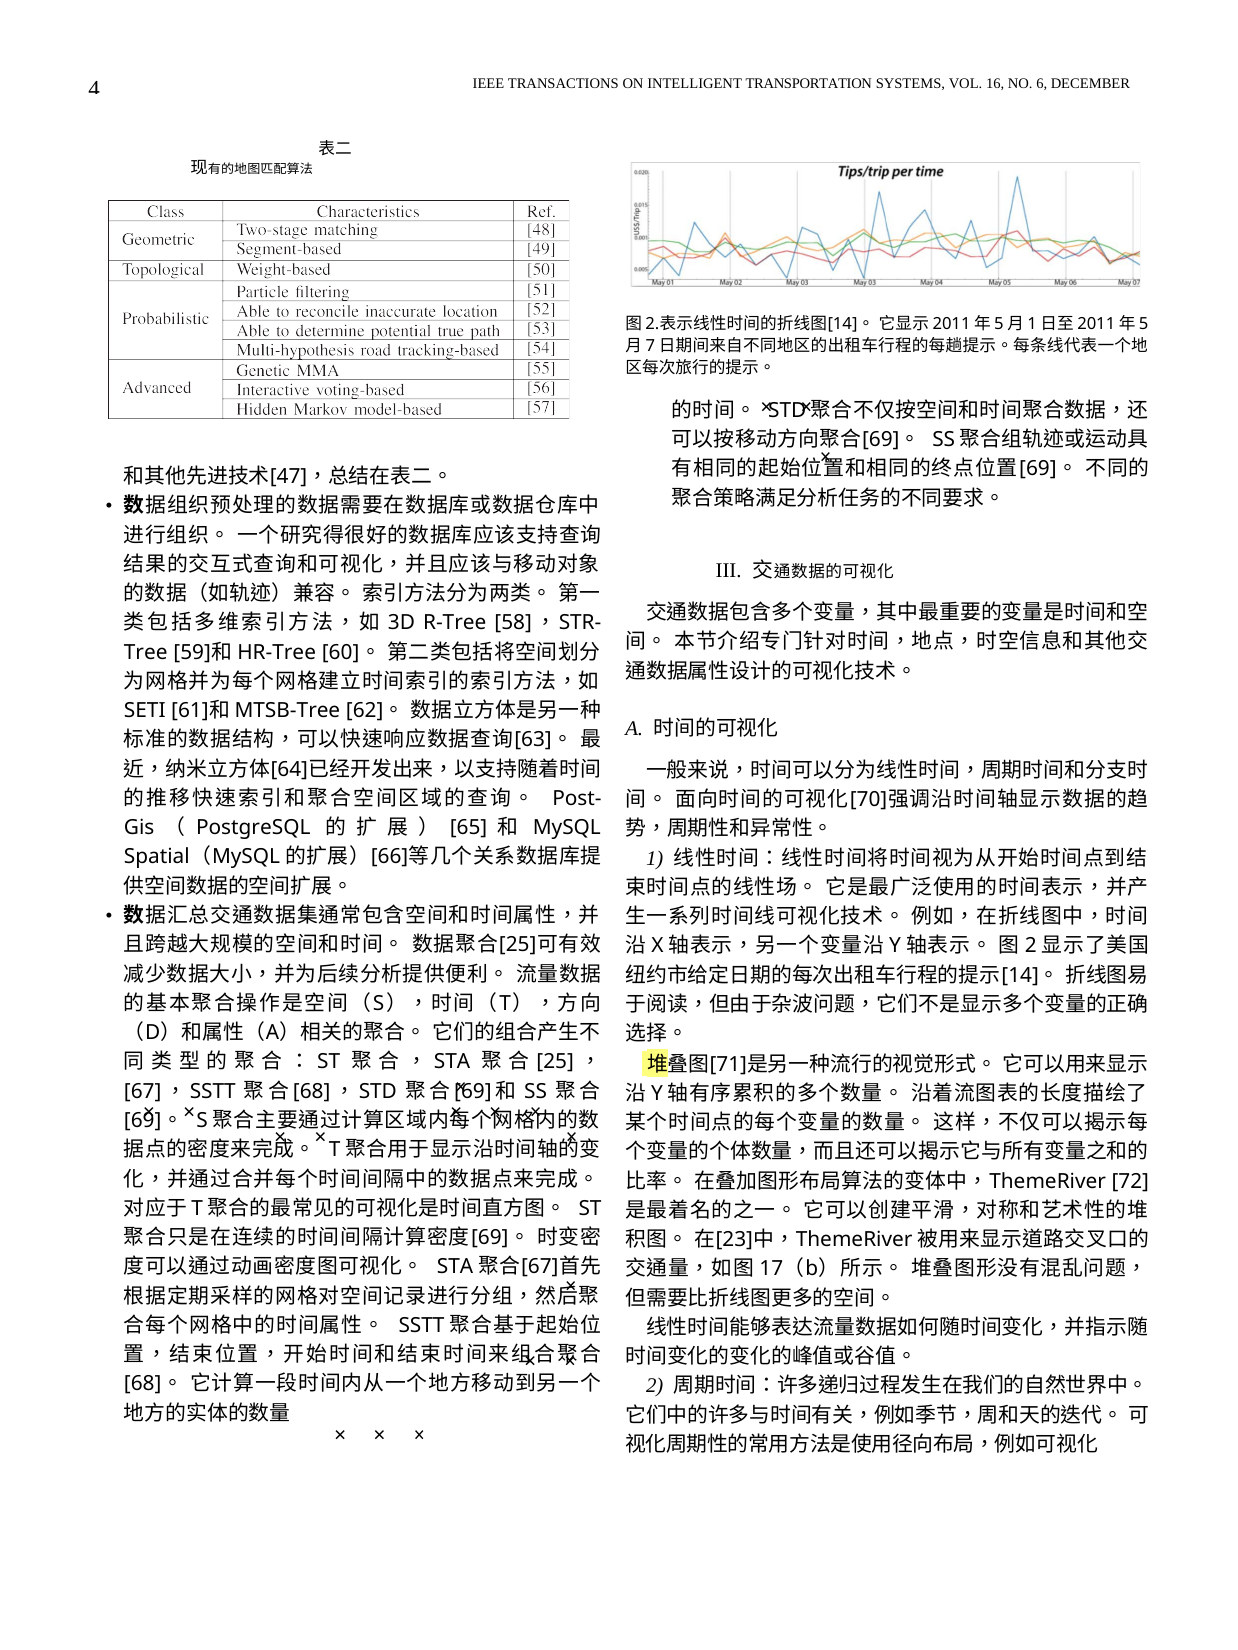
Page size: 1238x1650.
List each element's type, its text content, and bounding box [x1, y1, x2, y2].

list 时间的可视化 [625, 713, 1173, 741]
text 交通数据包含多个变量，其中最重要的变量是时间和空间。 本节介绍专门针对时间，地点，时空信息和其他交通数据属性设计的可视化技术。 [625, 597, 1148, 684]
text 图2.表示线性时间的折线图[14]。 它显示2011年5月1日至2011年5月7日期间来自不同地区的出租车行程的每趟提示。每条线代表一个地区每次旅行的提示。 [625, 312, 1148, 378]
text 堆叠图[71]是另一种流行的视觉形式。 它可以用来显示沿Y轴有序累积的多个数量。 沿着流图表的长度描绘了某个时间点的每个变量的数量。 这样，不仅可以揭示每个变量的个体数量，而且还可以揭示它与所有变量之和的比率。 在叠加图形布局算法的变体中，ThemeRiver [72]是最着名的之一。 它可以创建平滑，对称和艺术性的堆积图。 在[23]中，ThemeRiver被用来显示道路交叉口的交通量，如图17（b）所示。 堆叠图形没有混乱问题，但需要比折线图更多的空间。 [625, 1049, 1149, 1311]
text 和其他先进技术[47]，总结在表二。 [124, 461, 601, 489]
text 一般来说，时间可以分为线性时间，周期时间和分支时间。 面向时间的可视化[70]强调沿时间轴显示数据的趋势，周期性和异常性。 [625, 755, 1149, 842]
picture [630, 162, 1141, 287]
text 的时间。 STD聚合不仅按空间和时间聚合数据，还可以按移动方向聚合[69]。 SS聚合组轨迹或运动具有相同的起始位置和相同的终点位置[69]。 不同的聚合策略满足分析任务的不同要求。 [672, 395, 1149, 511]
list 交通数据的可视化 [715, 556, 1173, 584]
list 数据组织预处理的数据需要在数据库或数据仓库中进行组织。 一个研究得很好的数据库应该支持查询结果的交互式查询和可视化，并且应该与移动对象的数据（如轨迹）兼容。 索引方法分为两类。 第一类包括多维索引方法，如3D R-Tree [58]，STR-Tree [59]和HR-Tree [60]。 第二类包括将空间划分为网格并为每个网格建立时间索引的索引方法，如SETI [61]和MTSB-Tree [62]。 数据立方体是另一种标准的数据结构，可以快速响应数据查询[63]。 最近，纳米立方体[64]已经开发出来，以支持随着时间的推移快速索引和聚合空间区域的查询。 Post-Gis（PostgreSQL的扩展）[65]和MySQL Spatial（MySQL的扩展）[66]等几个关系数据库提供空间数据的空间扩展。 [105, 490, 601, 899]
list 周期时间：许多递归过程发生在我们的自然世界中。 它们中的许多与时间有关，例如季节，周和天的迭代。 可视化周期性的常用方法是使用径向布局，例如可视化 [625, 1371, 1149, 1458]
text 线性时间能够表达流量数据如何随时间变化，并指示随时间变化的变化的峰值或谷值。 [625, 1312, 1149, 1370]
picture [108, 200, 570, 419]
list 线性时间：线性时间将时间视为从开始时间点到结束时间点的线性场。 它是最广泛使用的时间表示，并产生一系列时间线可视化技术。 例如，在折线图中，时间沿X轴表示，另一个变量沿Y轴表示。 图2显示了美国纽约市给定日期的每次出租车行程的提示[14]。 折线图易于阅读，但由于杂波问题，它们不是显示多个变量的正确选择。 [625, 843, 1149, 1047]
text 现有的地图匹配算法 [190, 158, 601, 177]
text 表二 [298, 139, 371, 158]
list 数据汇总交通数据集通常包含空间和时间属性，并且跨越大规模的空间和时间。 数据聚合[25]可有效减少数据大小，并为后续分析提供便利。 流量数据的基本聚合操作是空间（S），时间（T），方向（D）和属性（A）相关的聚合。 它们的组合产生不同类型的聚合：ST聚合，STA聚合[25]，[67]，SSTT聚合[68]，STD聚合[69]和SS聚合[69]。 S聚合主要通过计算区域内每个网格内的数据点的密度来完成。 T聚合用于显示沿时间轴的变化，并通过合并每个时间间隔中的数据点来完成。 对应于T聚合的最常见的可视化是时间直方图。 ST聚合只是在连续的时间间隔计算密度[69]。 时变密度可以通过动画密度图可视化。 STA聚合[67]首先根据定期采样的网格对空间记录进行分组，然后聚合每个网格中的时间属性。 SSTT聚合基于起始位置，结束位置，开始时间和结束时间来组合聚合[68]。 它计算一段时间内从一个地方移动到另一个地方的实体的数量 [105, 900, 601, 1426]
